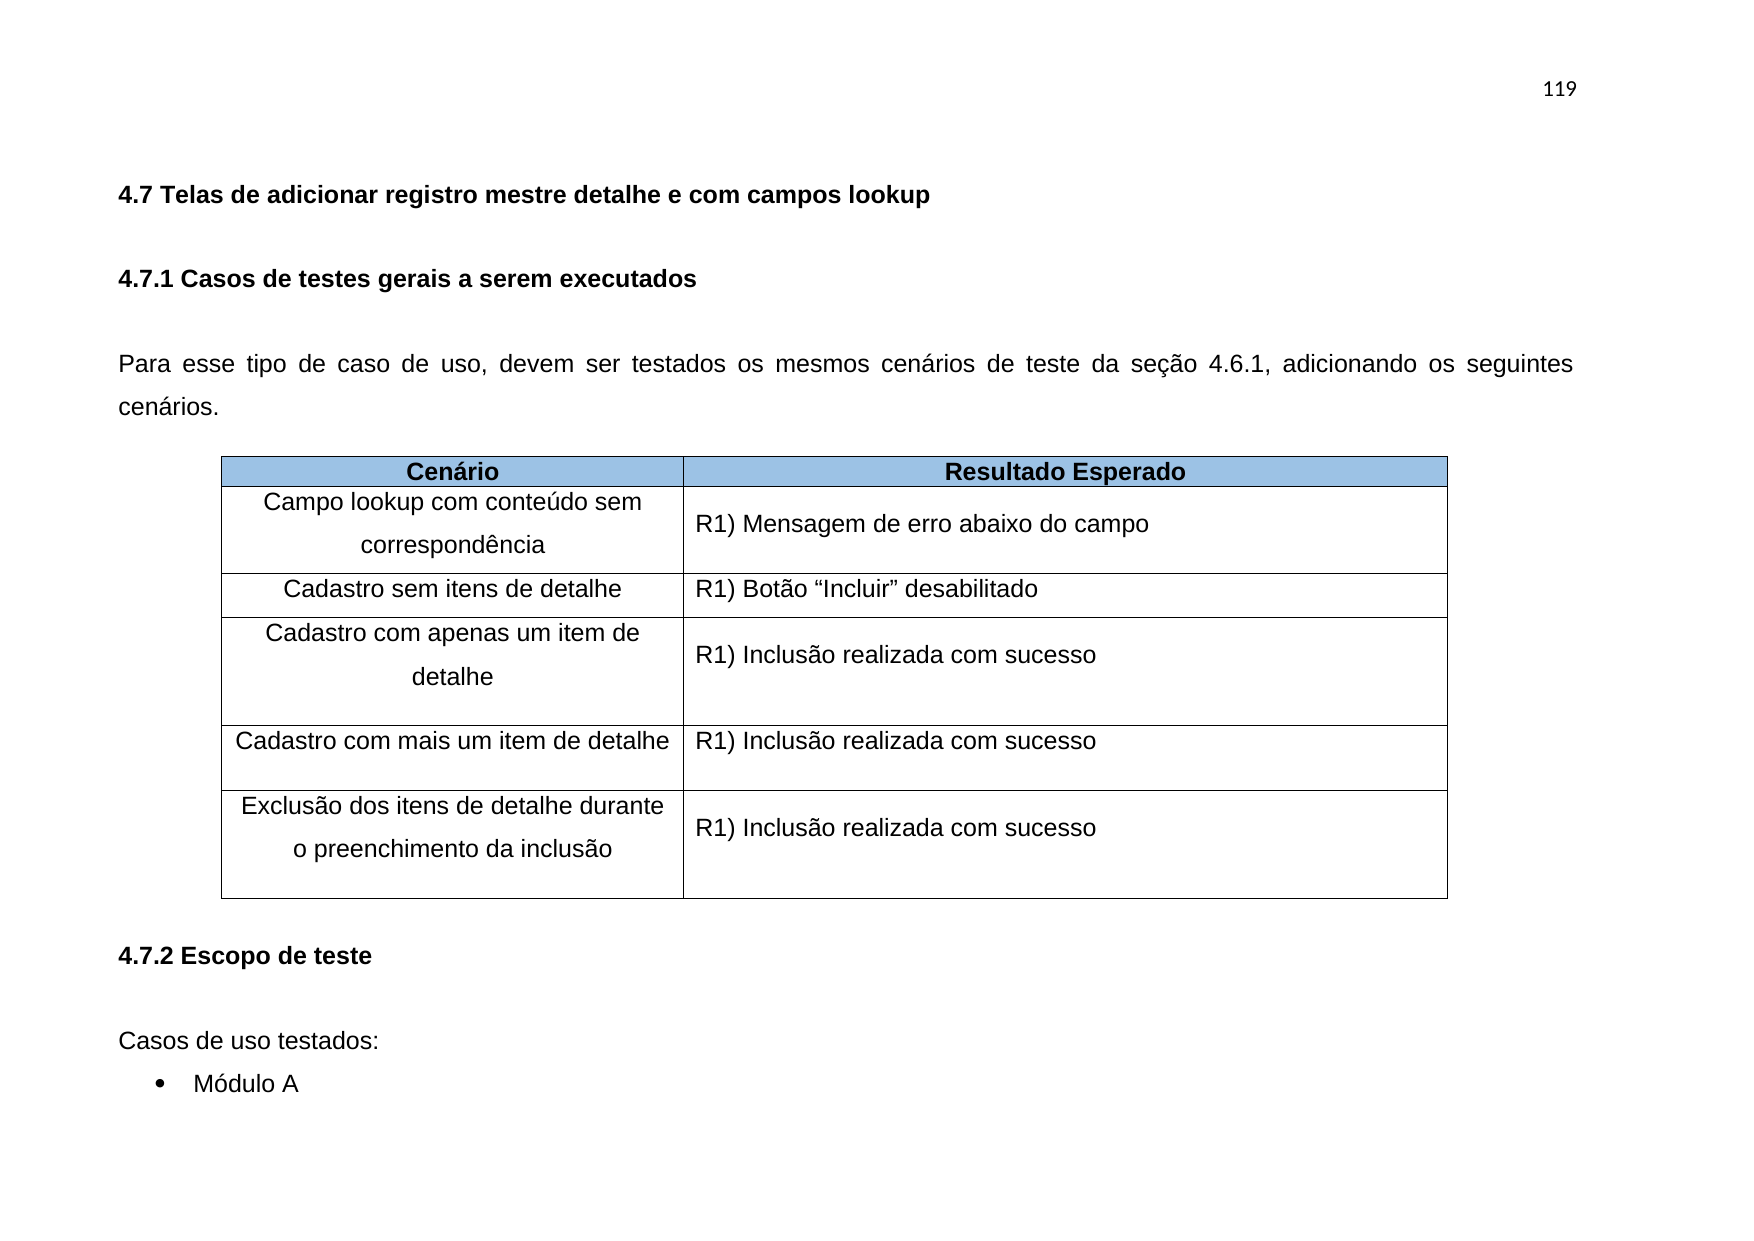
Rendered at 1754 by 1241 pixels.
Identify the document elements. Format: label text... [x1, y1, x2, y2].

table_cell R1) Botão “Incluir” desabilitado [684, 574, 1447, 617]
text 4.7.1 Casos de testes gerais a serem executados [118, 264, 1577, 293]
text 4.7 Telas de adicionar registro mestre detalhe e com campos lookup [118, 179, 1577, 208]
table_cell R1) Mensagem de erro abaixo do campo [684, 487, 1447, 573]
table_cell R1) Inclusão realizada com sucesso [684, 791, 1447, 898]
table_cell Cadastro sem itens de detalhe [222, 574, 683, 617]
table_cell Exclusão dos itens de detalhe durante o preenchimento da inclusão [222, 791, 683, 898]
table_header Resultado Esperado [684, 457, 1447, 486]
table_header Cenário [222, 457, 683, 486]
table_cell Campo lookup com conteúdo sem correspondência [222, 487, 683, 573]
text Para esse tipo de caso de uso, devem ser testados os mesmos cenários de teste da seção 4.6.1, adicionando os seguintes cenários. [118, 349, 1577, 421]
text 4.7.2 Escopo de teste [118, 941, 1577, 970]
text Casos de uso testados: [118, 1026, 1577, 1054]
table_cell R1) Inclusão realizada com sucesso [684, 618, 1447, 725]
table_cell R1) Inclusão realizada com sucesso [684, 726, 1447, 790]
table_cell Cadastro com mais um item de detalhe [222, 726, 683, 790]
text Módulo A [156, 1069, 1577, 1098]
table_cell Cadastro com apenas um item de detalhe [222, 618, 683, 725]
